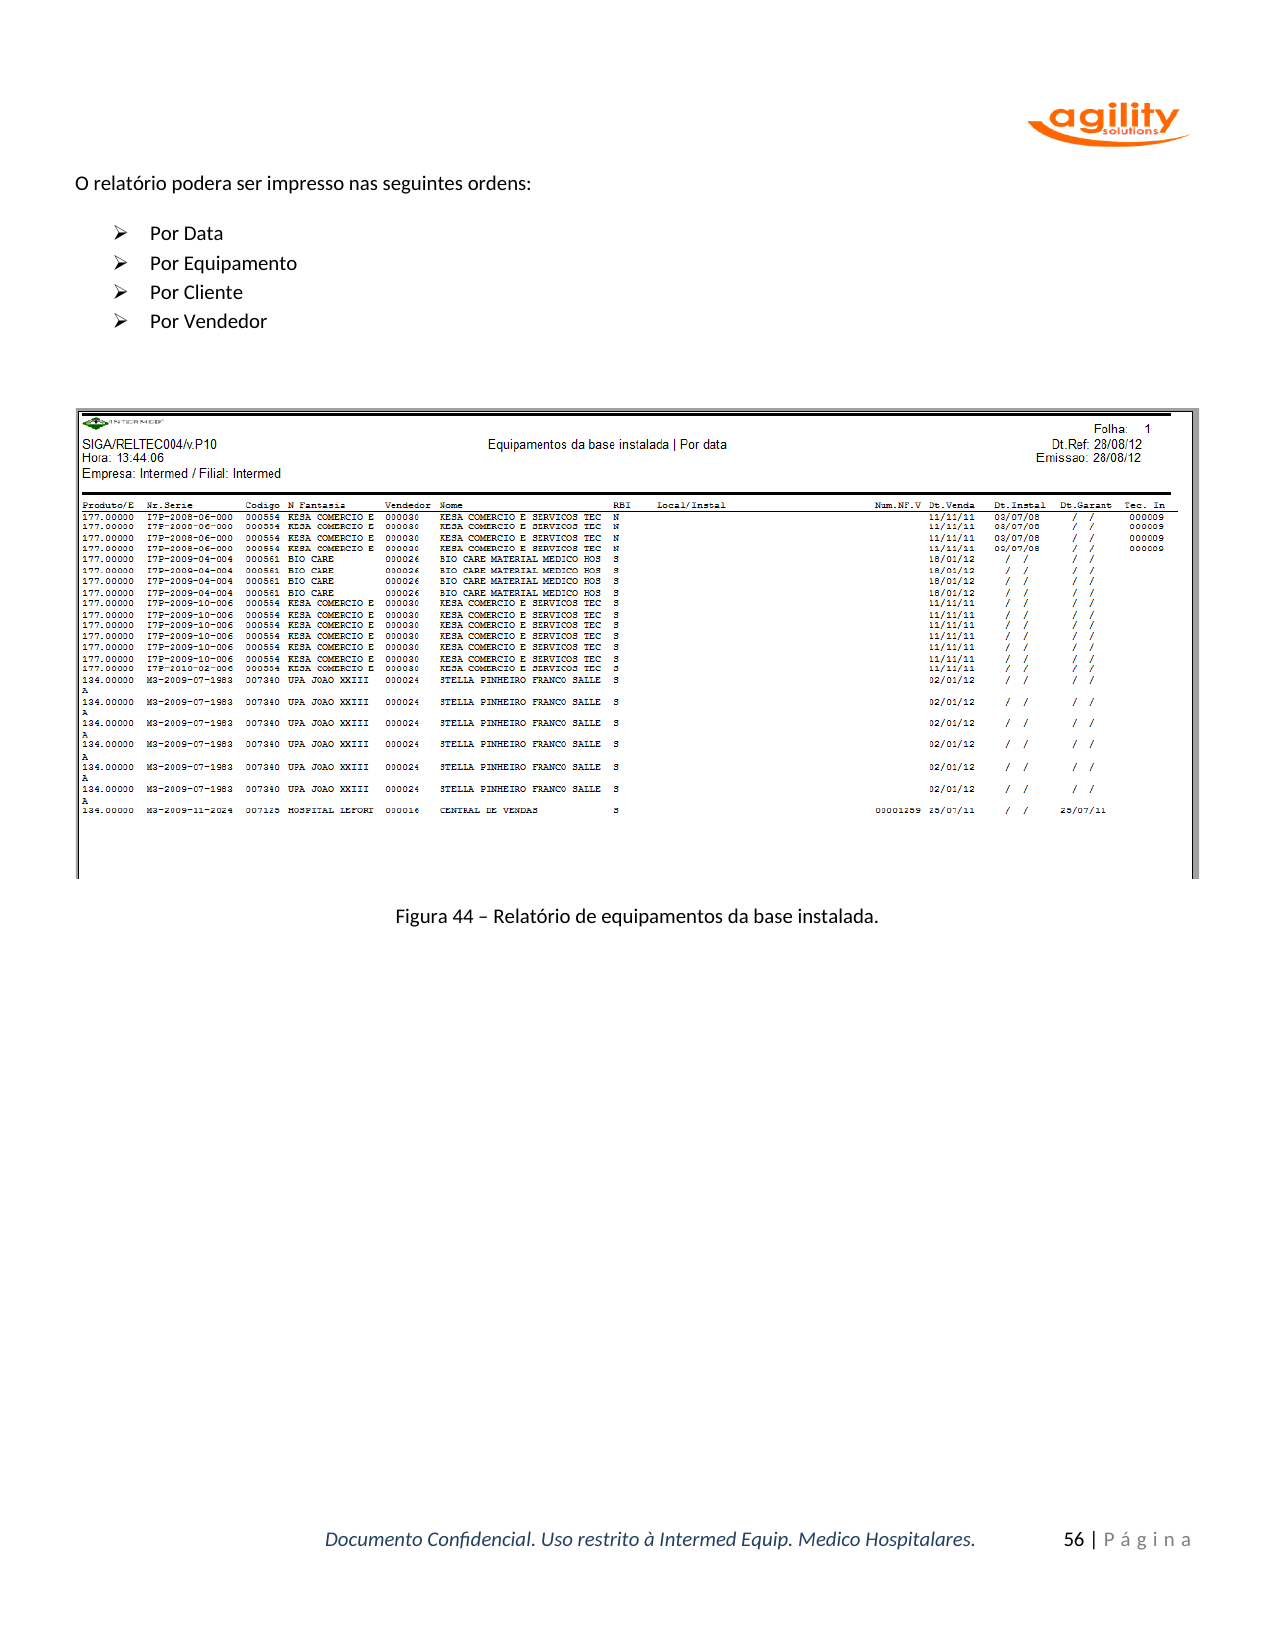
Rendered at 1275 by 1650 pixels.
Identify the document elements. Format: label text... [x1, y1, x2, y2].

text Figura 44 – Relatório de equipamentos da base instalada. [75, 903, 1200, 928]
picture [75, 408, 1200, 879]
list Por Cliente [112, 279, 1200, 304]
text O relatório podera ser impresso nas seguintes ordens: [75, 171, 1200, 196]
list Por Data [112, 221, 1200, 246]
picture [1027, 94, 1192, 147]
list Por Vendedor [112, 308, 1200, 333]
list Por Equipamento [112, 250, 1200, 275]
